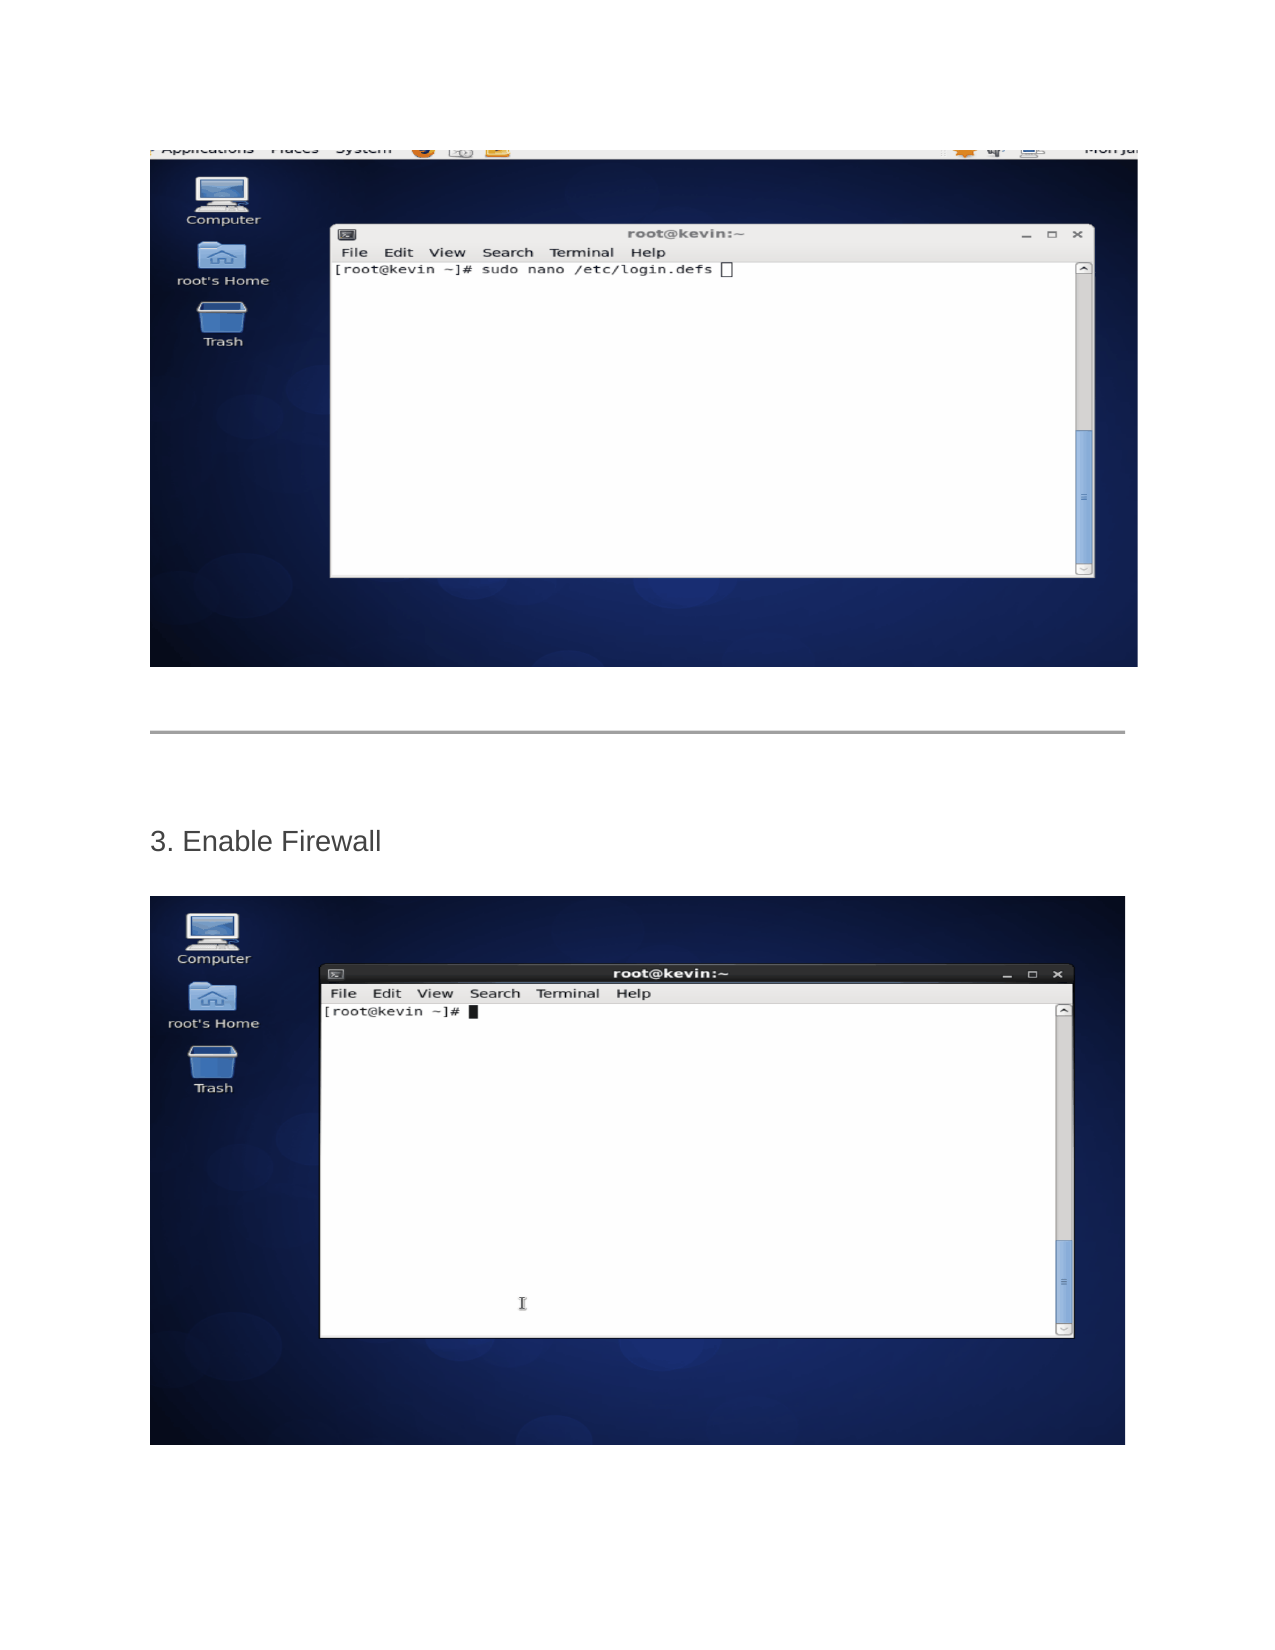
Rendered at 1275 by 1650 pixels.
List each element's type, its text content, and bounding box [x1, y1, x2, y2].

subtitle 3. Enable Firewall [150, 824, 1125, 858]
picture [150, 896, 1125, 1445]
picture [150, 150, 1138, 667]
